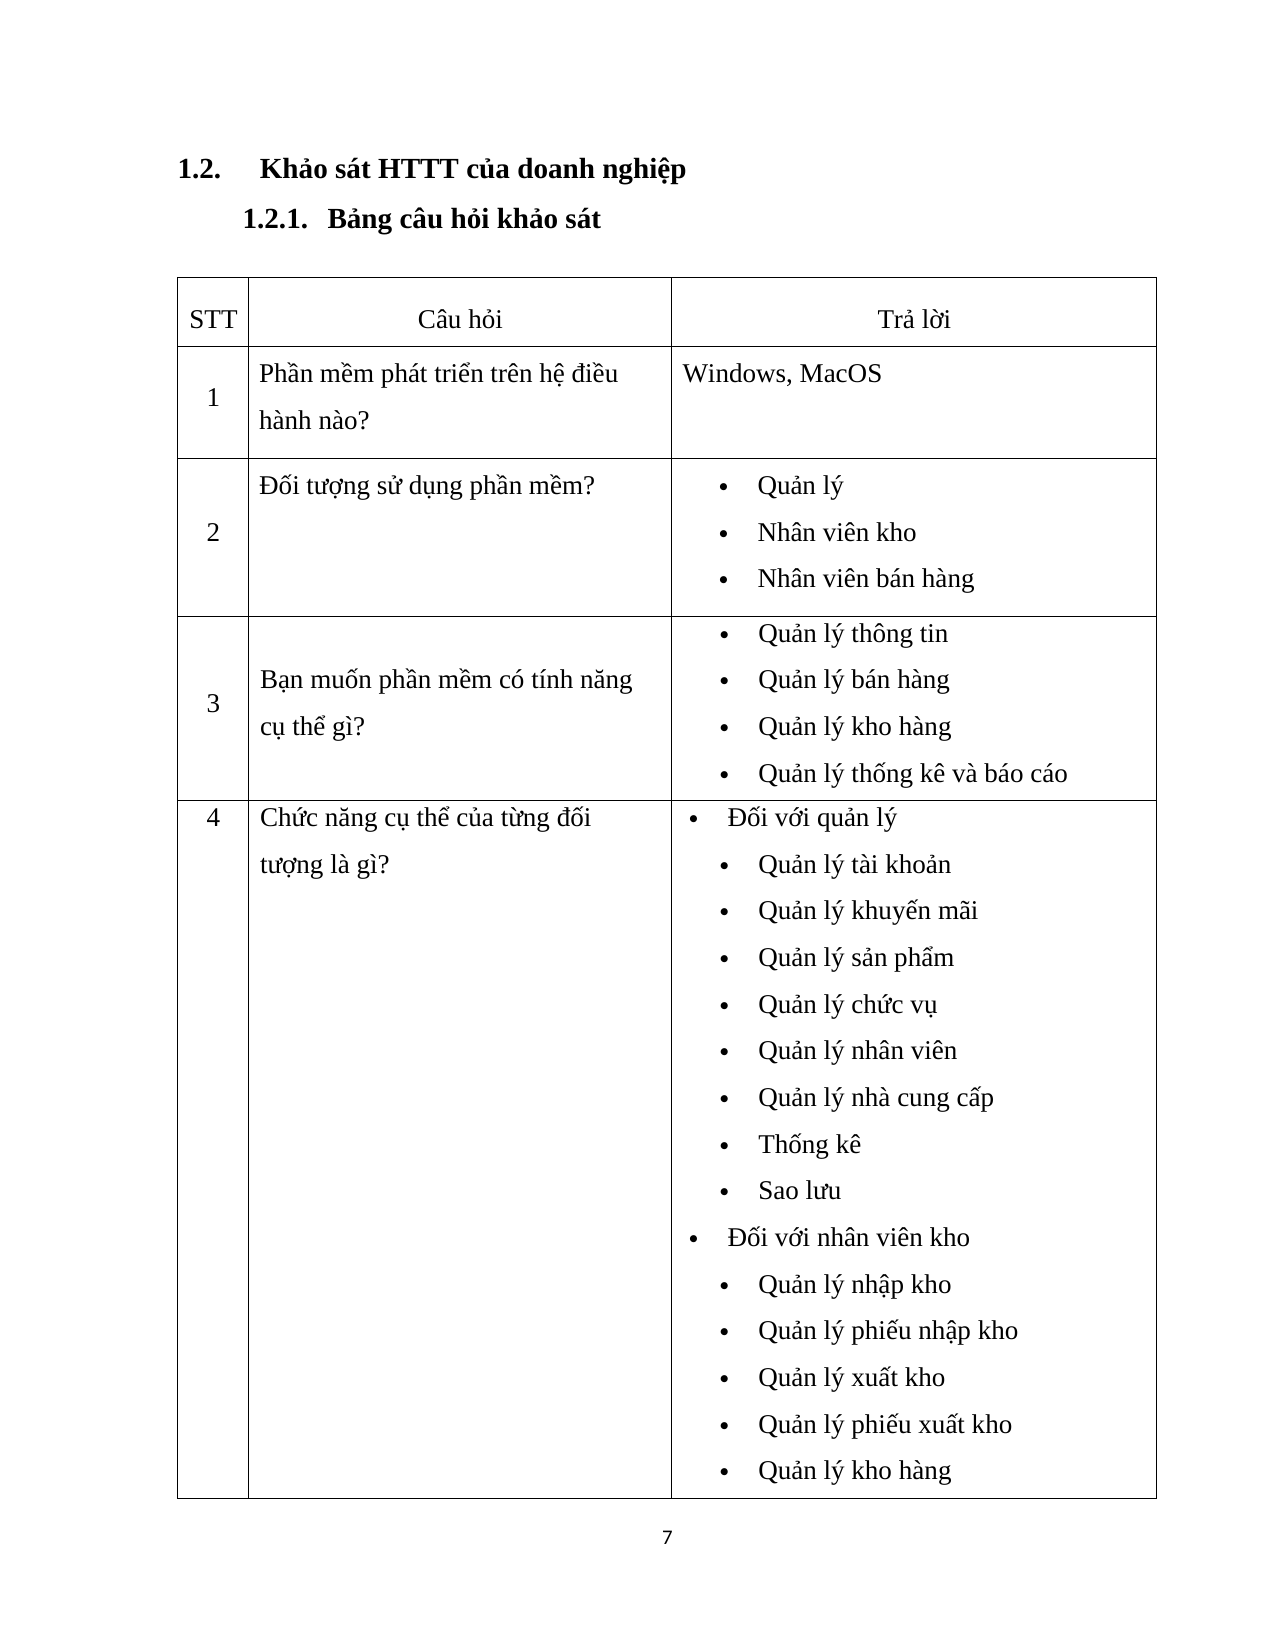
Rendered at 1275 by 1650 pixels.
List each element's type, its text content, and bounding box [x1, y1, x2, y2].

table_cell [249, 801, 671, 1498]
table_cell Quản lý Nhân viên kho Nhân viên bán hàng [672, 459, 1156, 616]
table_header Trả lời [672, 278, 1156, 346]
table_cell Windows, MacOS [672, 347, 1156, 458]
table_cell 2 [178, 459, 248, 616]
table_header Câu hỏi [249, 278, 671, 346]
table_cell 4 [178, 801, 248, 1498]
table_cell Đối tượng sử dụng phần mềm? [249, 459, 671, 616]
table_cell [672, 801, 1156, 1498]
table_cell Quản lý thông tin Quản lý bán hàng Quản lý kho hàng Quản lý thống kê và báo cáo [672, 617, 1156, 800]
list Bảng câu hỏi khảo sát [242, 201, 1157, 235]
table_cell 1 [178, 347, 248, 458]
table_cell Bạn muốn phần mềm có tính năng cụ thể gì? [249, 617, 671, 800]
table_header STT [178, 278, 248, 346]
table_cell Phần mềm phát triển trên hệ điều hành nào? [249, 347, 671, 458]
list Khảo sát HTTT của doanh nghiệp [177, 151, 1157, 185]
table_cell 3 [178, 617, 248, 800]
